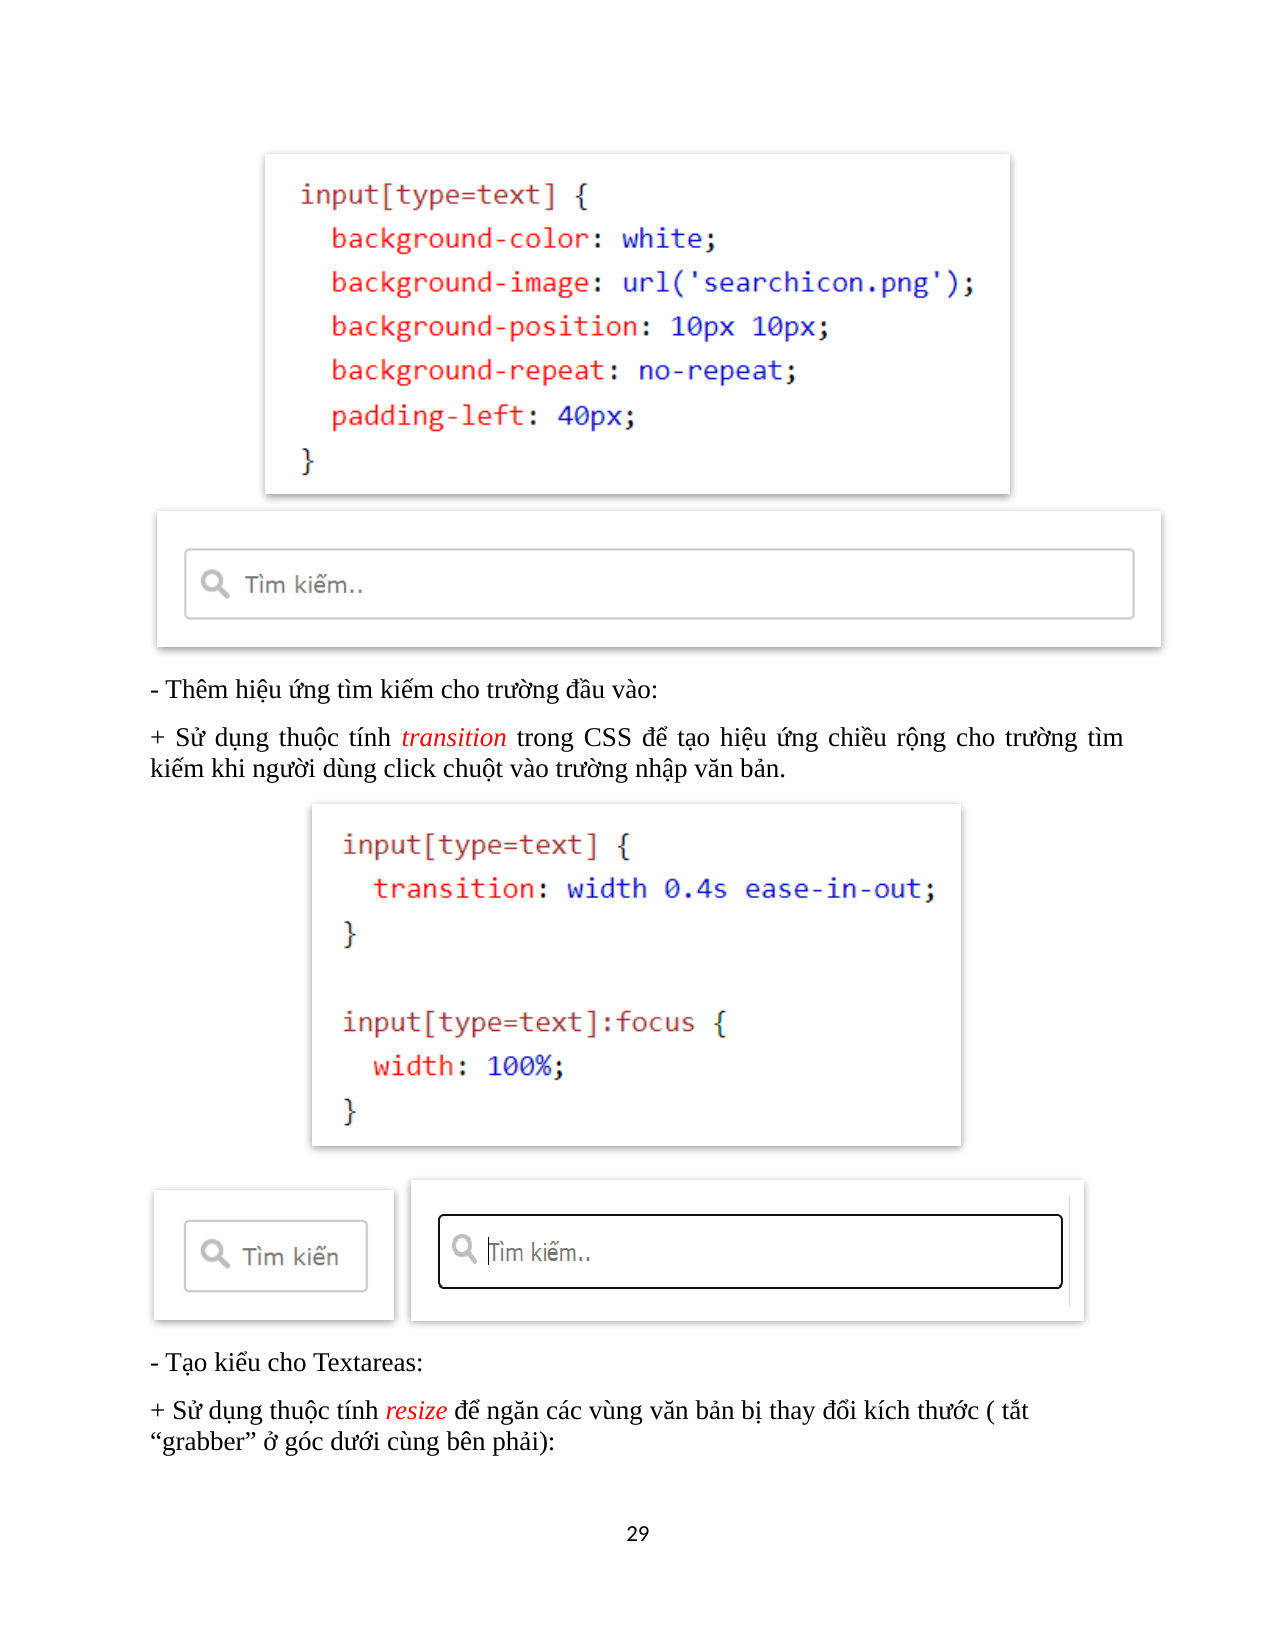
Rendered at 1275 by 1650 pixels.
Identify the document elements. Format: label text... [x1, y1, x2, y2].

picture [425, 1195, 1070, 1306]
text + Sử dụng thuộc tính resize để ngăn các vùng văn bản bị thay đổi kích thước ( tắt “grabber” ở góc dưới cùng bên phải): [150, 1394, 1125, 1456]
text + Sử dụng thuộc tính transition trong CSS để tạo hiệu ứng chiều rộng cho trường tìm kiếm khi người dùng click chuột vào trường nhập văn bản. [150, 721, 1125, 783]
text - Tạo kiểu cho Textareas: [150, 1346, 1125, 1377]
picture [172, 525, 1147, 633]
picture [327, 819, 947, 1131]
picture [280, 169, 995, 480]
text - Thêm hiệu ứng tìm kiếm cho trường đầu vào: [150, 673, 1125, 704]
picture [169, 1204, 380, 1305]
